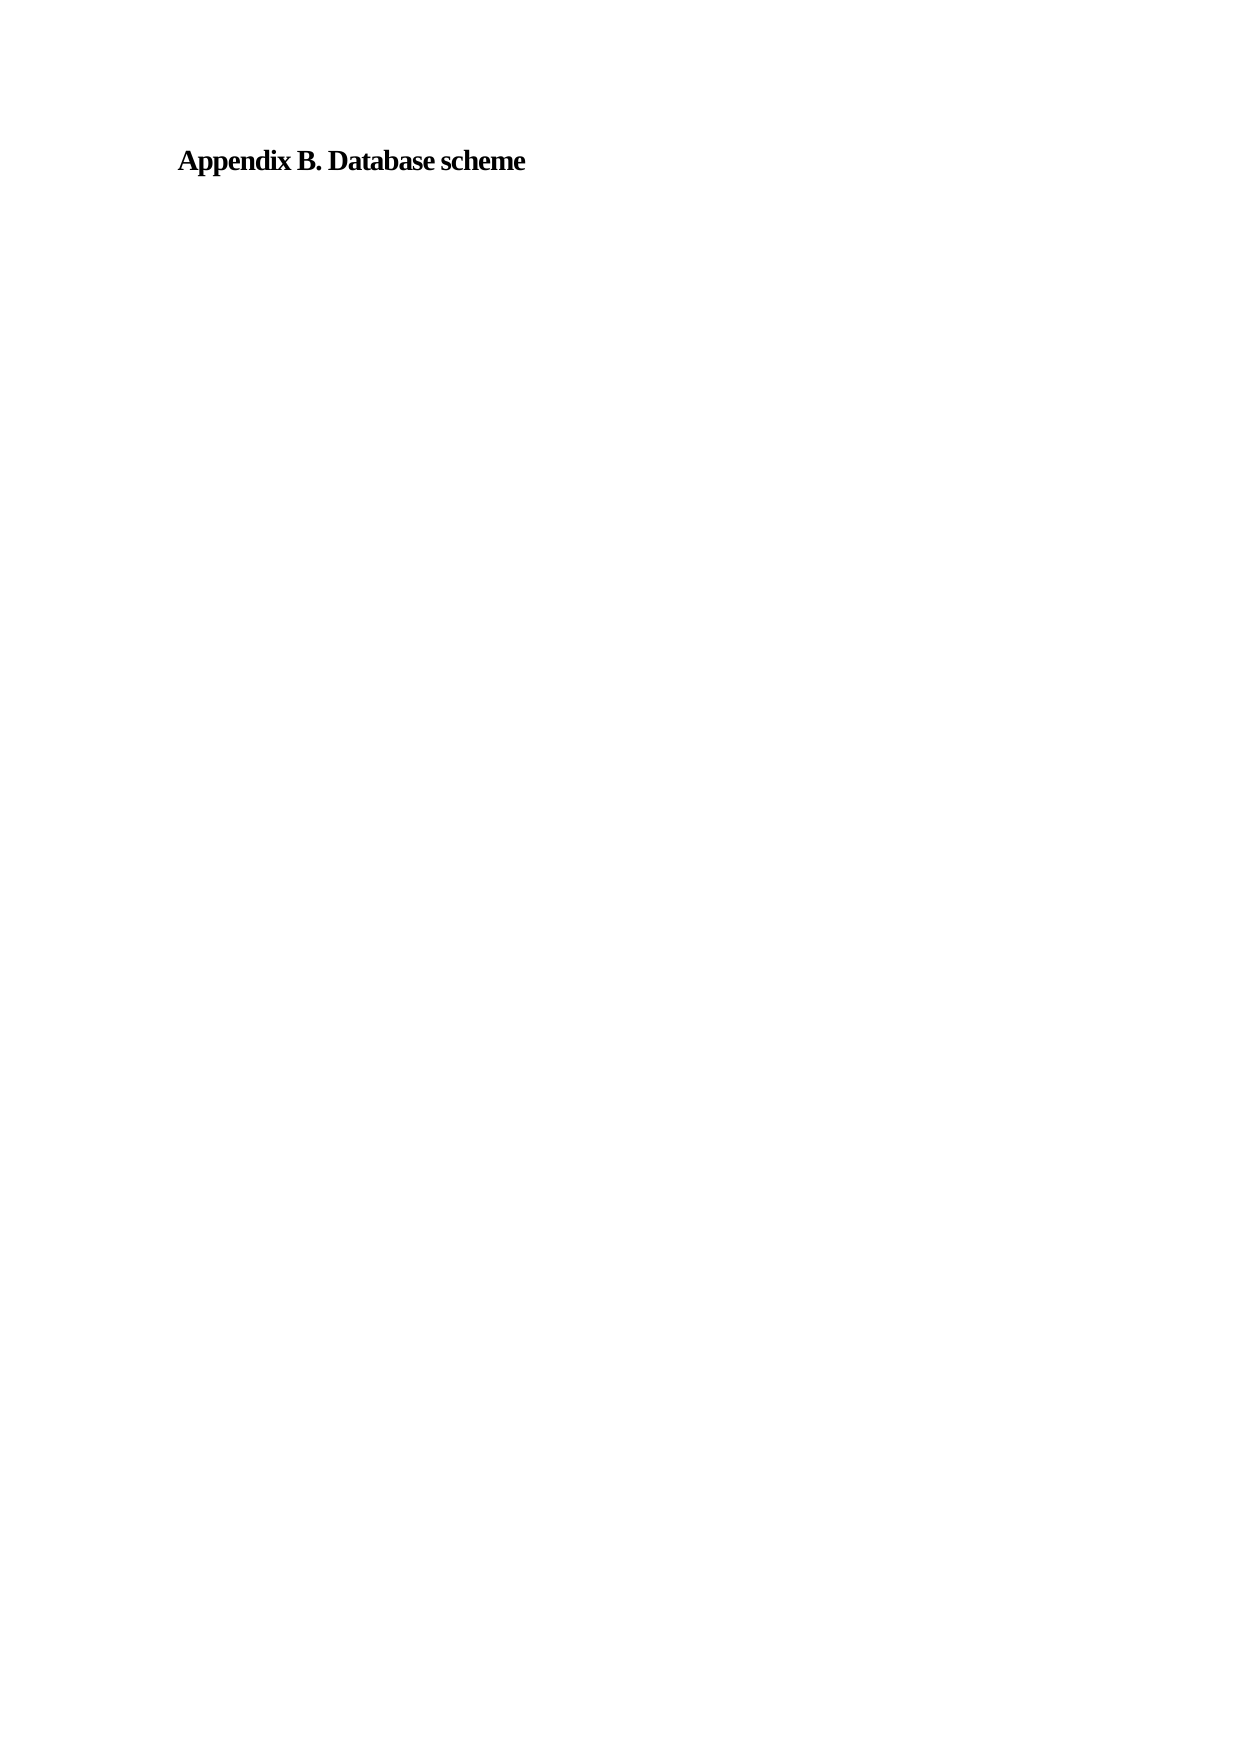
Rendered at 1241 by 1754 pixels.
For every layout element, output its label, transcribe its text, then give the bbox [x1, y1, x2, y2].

title Appendix B. Database scheme [177, 143, 1152, 177]
